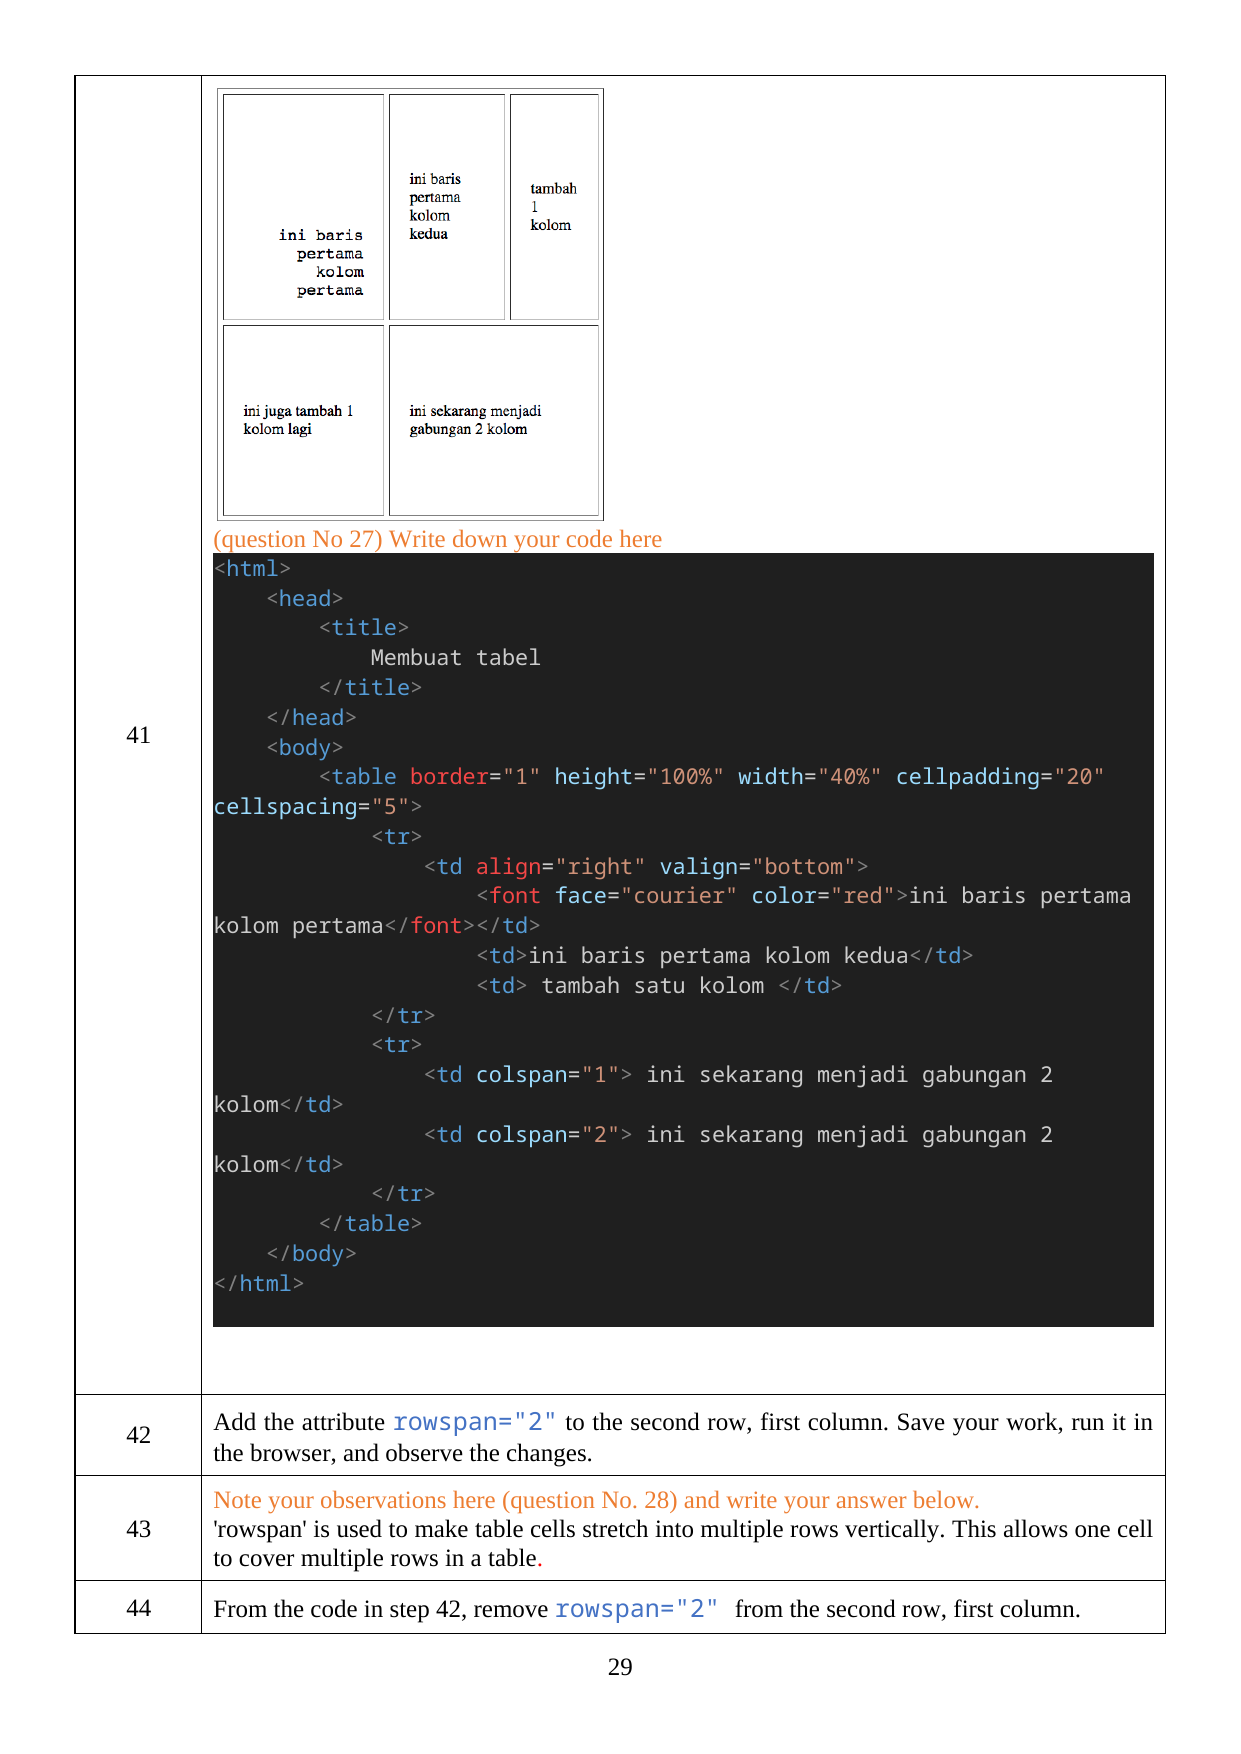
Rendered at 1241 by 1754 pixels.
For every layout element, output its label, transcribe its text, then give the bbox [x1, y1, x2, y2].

table_cell (question No 27) Write down your code here <html> <head> <title> Membuat tabel </title> </head> <body> <table border="1" height="100%" width="40%" cellpadding="20" cellspacing="5"> <tr> <td align="right" valign="bottom"> <font face="courier" color="red">ini baris pertama kolom pertama</font></td> <td>ini baris pertama kolom kedua</td> <td> tambah satu kolom </td> </tr> <tr> <td colspan="1"> ini sekarang menjadi gabungan 2 kolom</td> <td colspan="2"> ini sekarang menjadi gabungan 2 kolom</td> </tr> </table> </body> </html> [202, 76, 1165, 1394]
table_cell 44 [76, 1581, 201, 1633]
table_cell Add the attribute rowspan="2" to the second row, first column. Save your work, run it in the browser, and observe the changes. [202, 1395, 1165, 1475]
table_cell From the code in step 42, remove rowspan="2" from the second row, first column. [202, 1581, 1165, 1633]
table_cell 43 [76, 1476, 201, 1580]
table_cell 41 [76, 76, 201, 1394]
table_cell Note your observations here (question No. 28) and write your answer below. 'rowspan' is used to make table cells stretch into multiple rows vertically. This allows one cell to cover multiple rows in a table. [202, 1476, 1165, 1580]
table_cell 42 [76, 1395, 201, 1475]
picture [213, 85, 610, 524]
